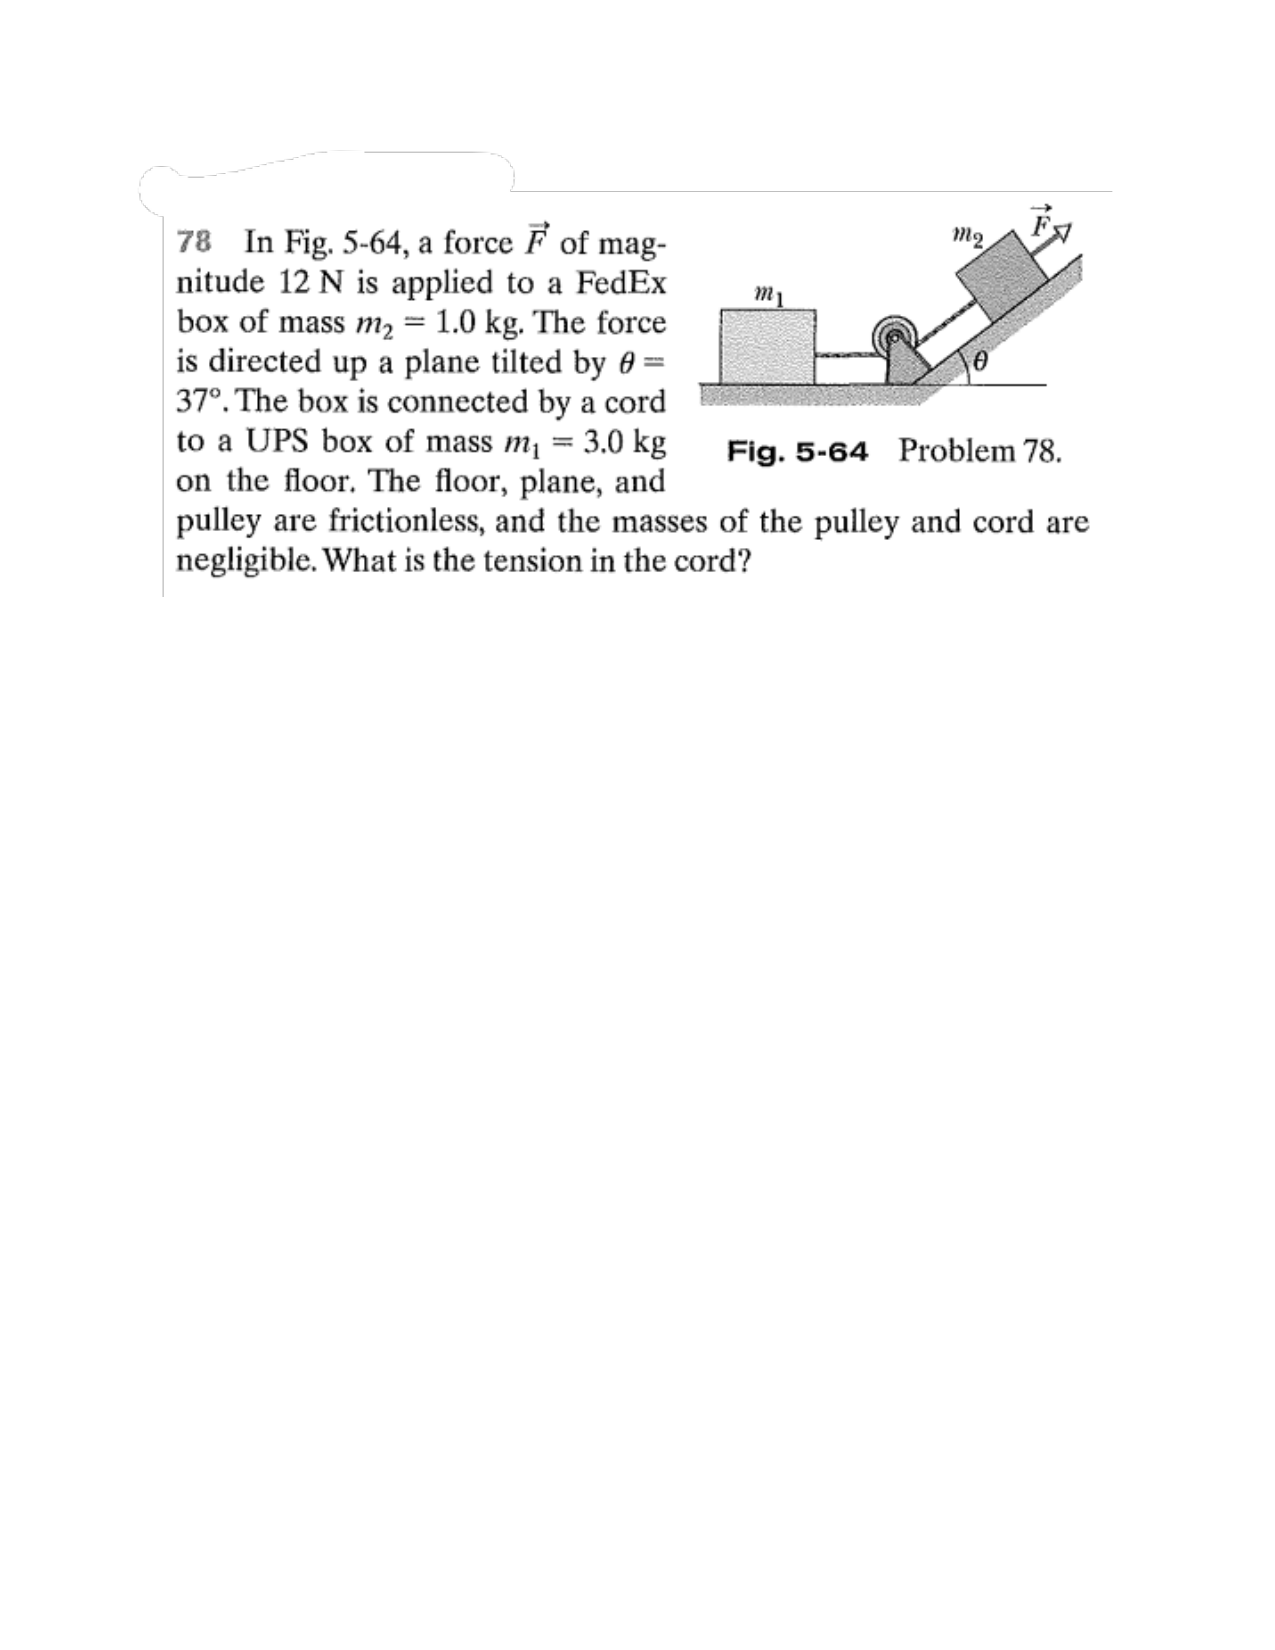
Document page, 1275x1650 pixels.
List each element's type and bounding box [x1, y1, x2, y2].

picture [135, 150, 1113, 597]
